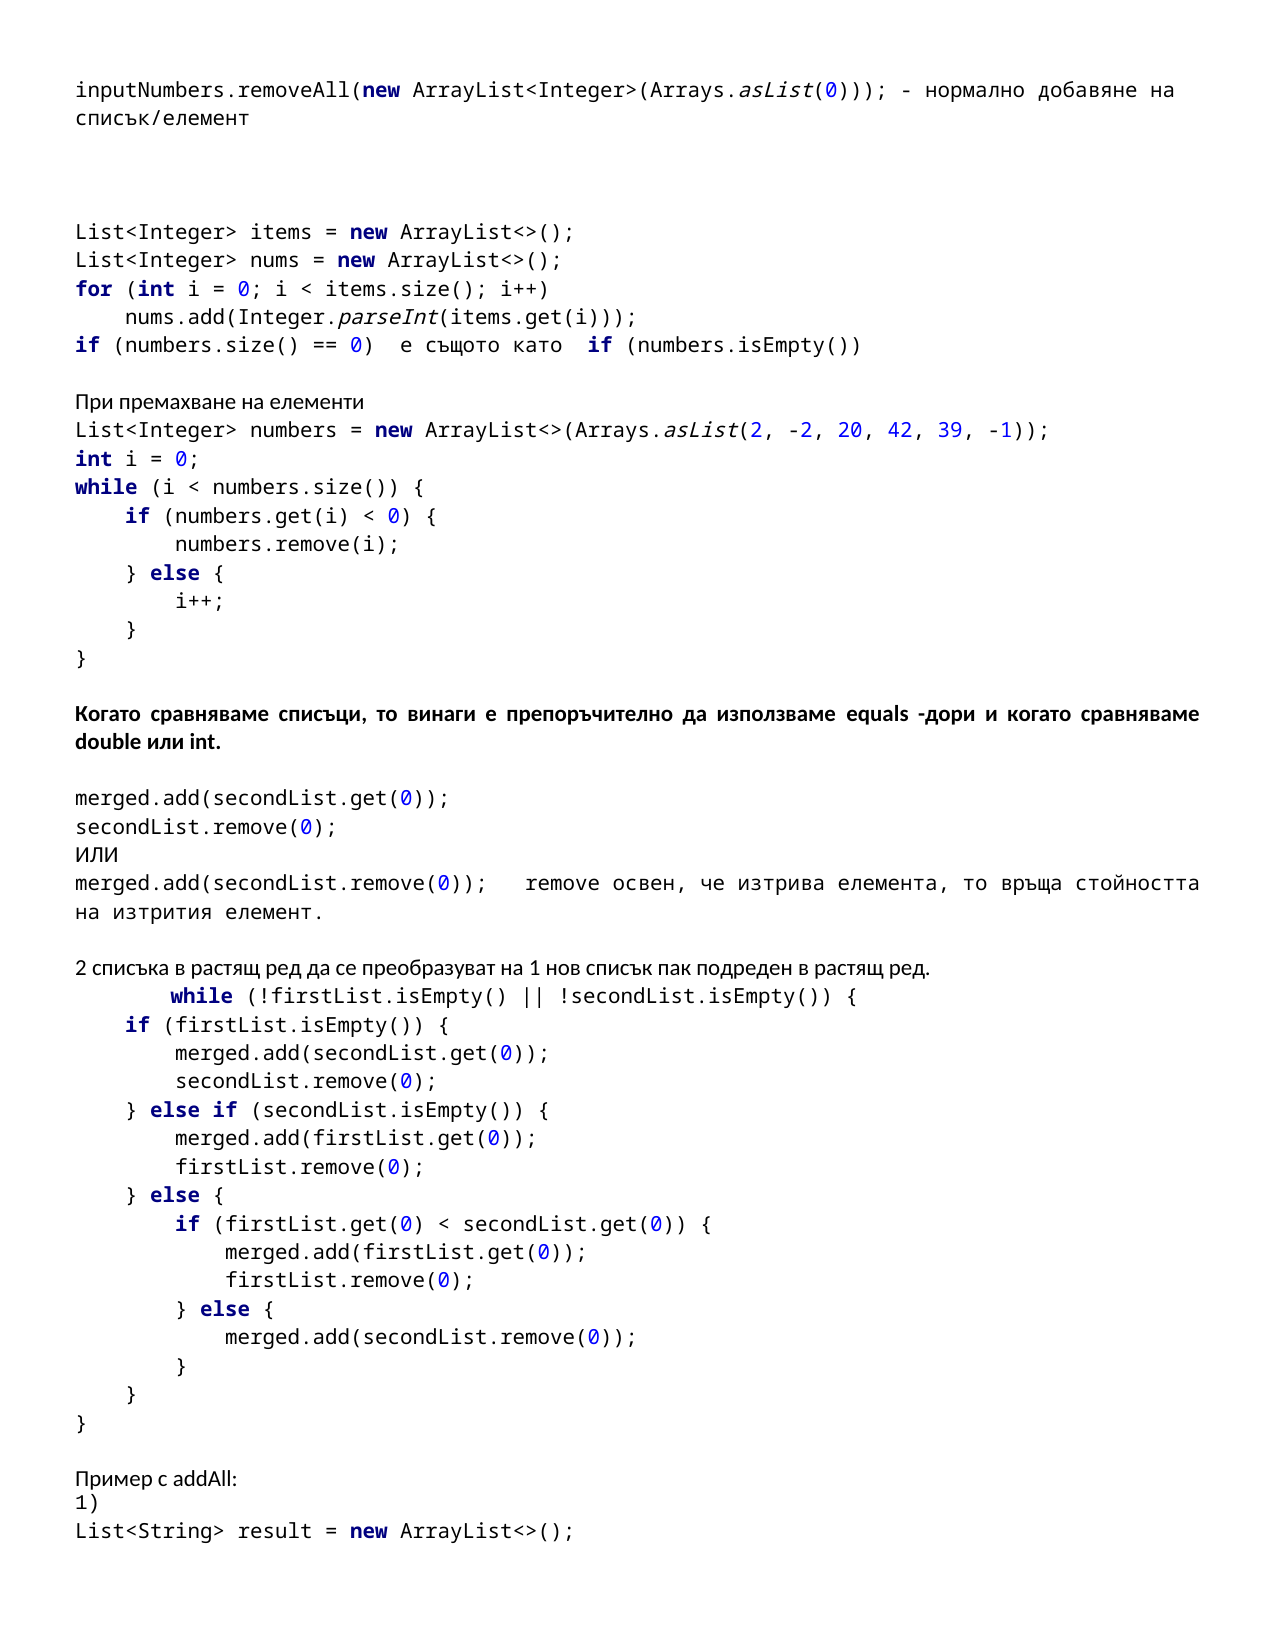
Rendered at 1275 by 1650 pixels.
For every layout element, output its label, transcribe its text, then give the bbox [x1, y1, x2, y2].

text while (!firstList.isEmpty() || !secondList.isEmpty()) { if (firstList.isEmpty()) { merged.add(secondList.get(0)); secondList.remove(0); } else if (secondList.isEmpty()) { merged.add(firstList.get(0)); firstList.remove(0); } else { if (firstList.get(0) < secondList.get(0)) { merged.add(firstList.get(0)); firstList.remove(0); } else { merged.add(secondList.remove(0)); } } } [75, 981, 1200, 1436]
text List<Integer> numbers = new ArrayList<>(Arrays.asList(2, -2, 20, 42, 39, -1)); int i = 0; while (i < numbers.size()) { if (numbers.get(i) < 0) { numbers.remove(i); } else { i++; } } [75, 415, 1200, 671]
text List<Integer> items = new ArrayList<>(); [75, 217, 1200, 245]
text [75, 1516, 1200, 1544]
text При премахване на елементи [75, 387, 1200, 415]
text ИЛИ [75, 840, 1200, 868]
text inputNumbers.removeAll(new ArrayList<Integer>(Arrays.asList(0))); - нормално добавяне на списък/елемент [75, 75, 1200, 132]
text Пример с addAll: [75, 1464, 1200, 1492]
text List<Integer> nums = new ArrayList<>(); for (int i = 0; i < items.size(); i++) nums.add(Integer.parseInt(items.get(i))); [75, 245, 1200, 331]
text 1) [75, 1492, 1200, 1516]
text 2 списъка в растящ ред да се преобразуват на 1 нов списък пак подреден в растящ ред. [75, 953, 1200, 981]
text Когато сравняваме списъци, то винаги е препоръчително да използваме equals -дори и когато сравняваме double или int. [75, 699, 1200, 755]
text merged.add(secondList.remove(0)); remove освен, че изтрива елемента, то връща стойността на изтрития елемент. [75, 868, 1200, 925]
text if (numbers.size() == 0) е същото като if (numbers.isEmpty()) [75, 331, 1200, 359]
text merged.add(secondList.get(0)); secondList.remove(0); [75, 783, 1200, 840]
